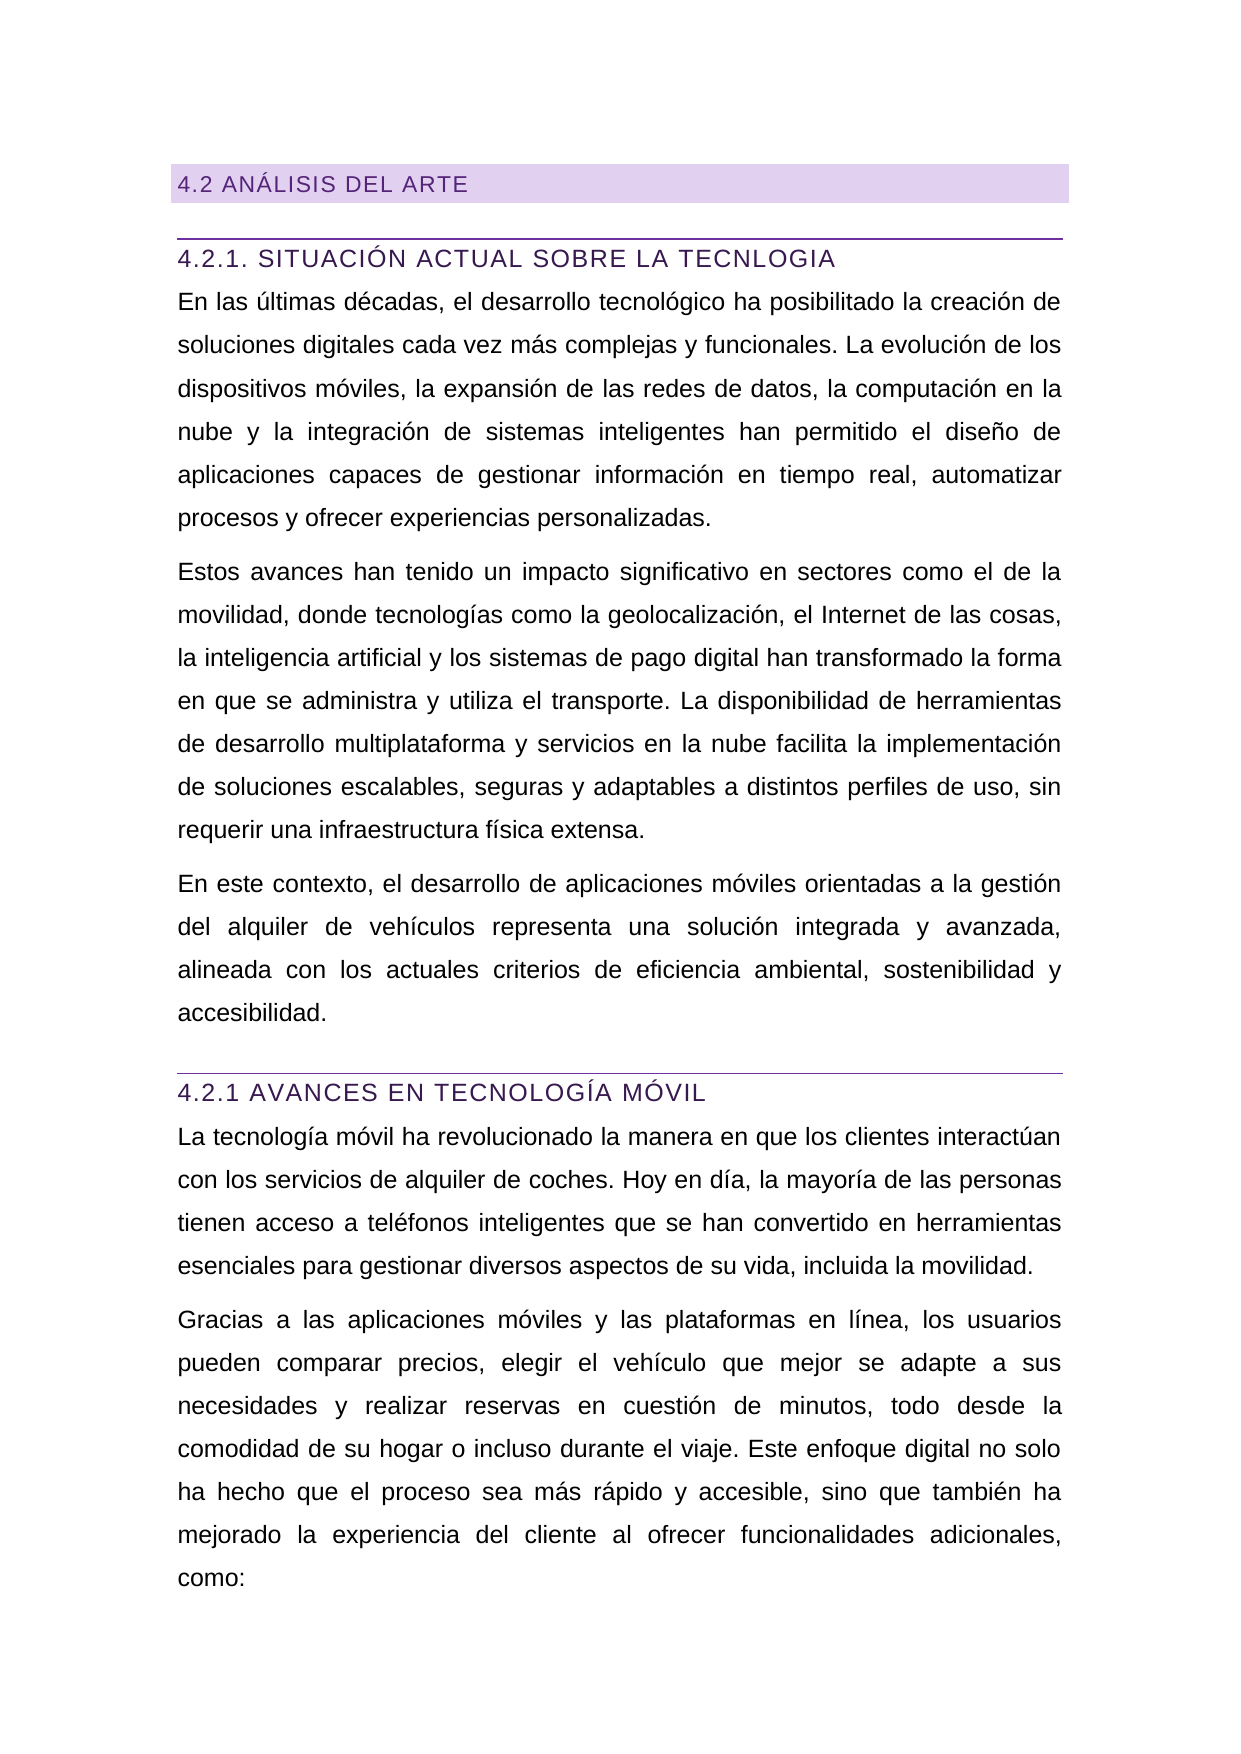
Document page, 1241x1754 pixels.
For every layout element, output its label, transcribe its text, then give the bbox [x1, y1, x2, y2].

subtitle 4.2.1. Situación actual sobre la tecnlogia [177, 240, 1063, 273]
text Gracias a las aplicaciones móviles y las plataformas en línea, los usuarios pueden comparar precios, elegir el vehículo que mejor se adapte a sus necesidades y realizar reservas en cuestión de minutos, todo desde la comodidad de su hogar o incluso durante el viaje. Este enfoque digital no solo ha hecho que el proceso sea más rápido y accesible, sino que también ha mejorado la experiencia del cliente al ofrecer funcionalidades adicionales, como: [177, 1305, 1063, 1592]
text En este contexto, el desarrollo de aplicaciones móviles orientadas a la gestión del alquiler de vehículos representa una solución integrada y avanzada, alineada con los actuales criterios de eficiencia ambiental, sostenibilidad y accesibilidad. [177, 869, 1063, 1027]
text En las últimas décadas, el desarrollo tecnológico ha posibilitado la creación de soluciones digitales cada vez más complejas y funcionales. La evolución de los dispositivos móviles, la expansión de las redes de datos, la computación en la nube y la integración de sistemas inteligentes han permitido el diseño de aplicaciones capaces de gestionar información en tiempo real, automatizar procesos y ofrecer experiencias personalizadas. [177, 287, 1063, 532]
text La tecnología móvil ha revolucionado la manera en que los clientes interactúan con los servicios de alquiler de coches. Hoy en día, la mayoría de las personas tienen acceso a teléfonos inteligentes que se han convertido en herramientas esenciales para gestionar diversos aspectos de su vida, incluida la movilidad. [177, 1122, 1063, 1280]
subtitle 4.2.1 Avances en tecnología móvil [177, 1074, 1063, 1107]
subtitle 4.2 Análisis del arte [177, 171, 1063, 197]
text Estos avances han tenido un impacto significativo en sectores como el de la movilidad, donde tecnologías como la geolocalización, el Internet de las cosas, la inteligencia artificial y los sistemas de pago digital han transformado la forma en que se administra y utiliza el transporte. La disponibilidad de herramientas de desarrollo multiplataforma y servicios en la nube facilita la implementación de soluciones escalables, seguras y adaptables a distintos perfiles de uso, sin requerir una infraestructura física extensa. [177, 557, 1063, 844]
